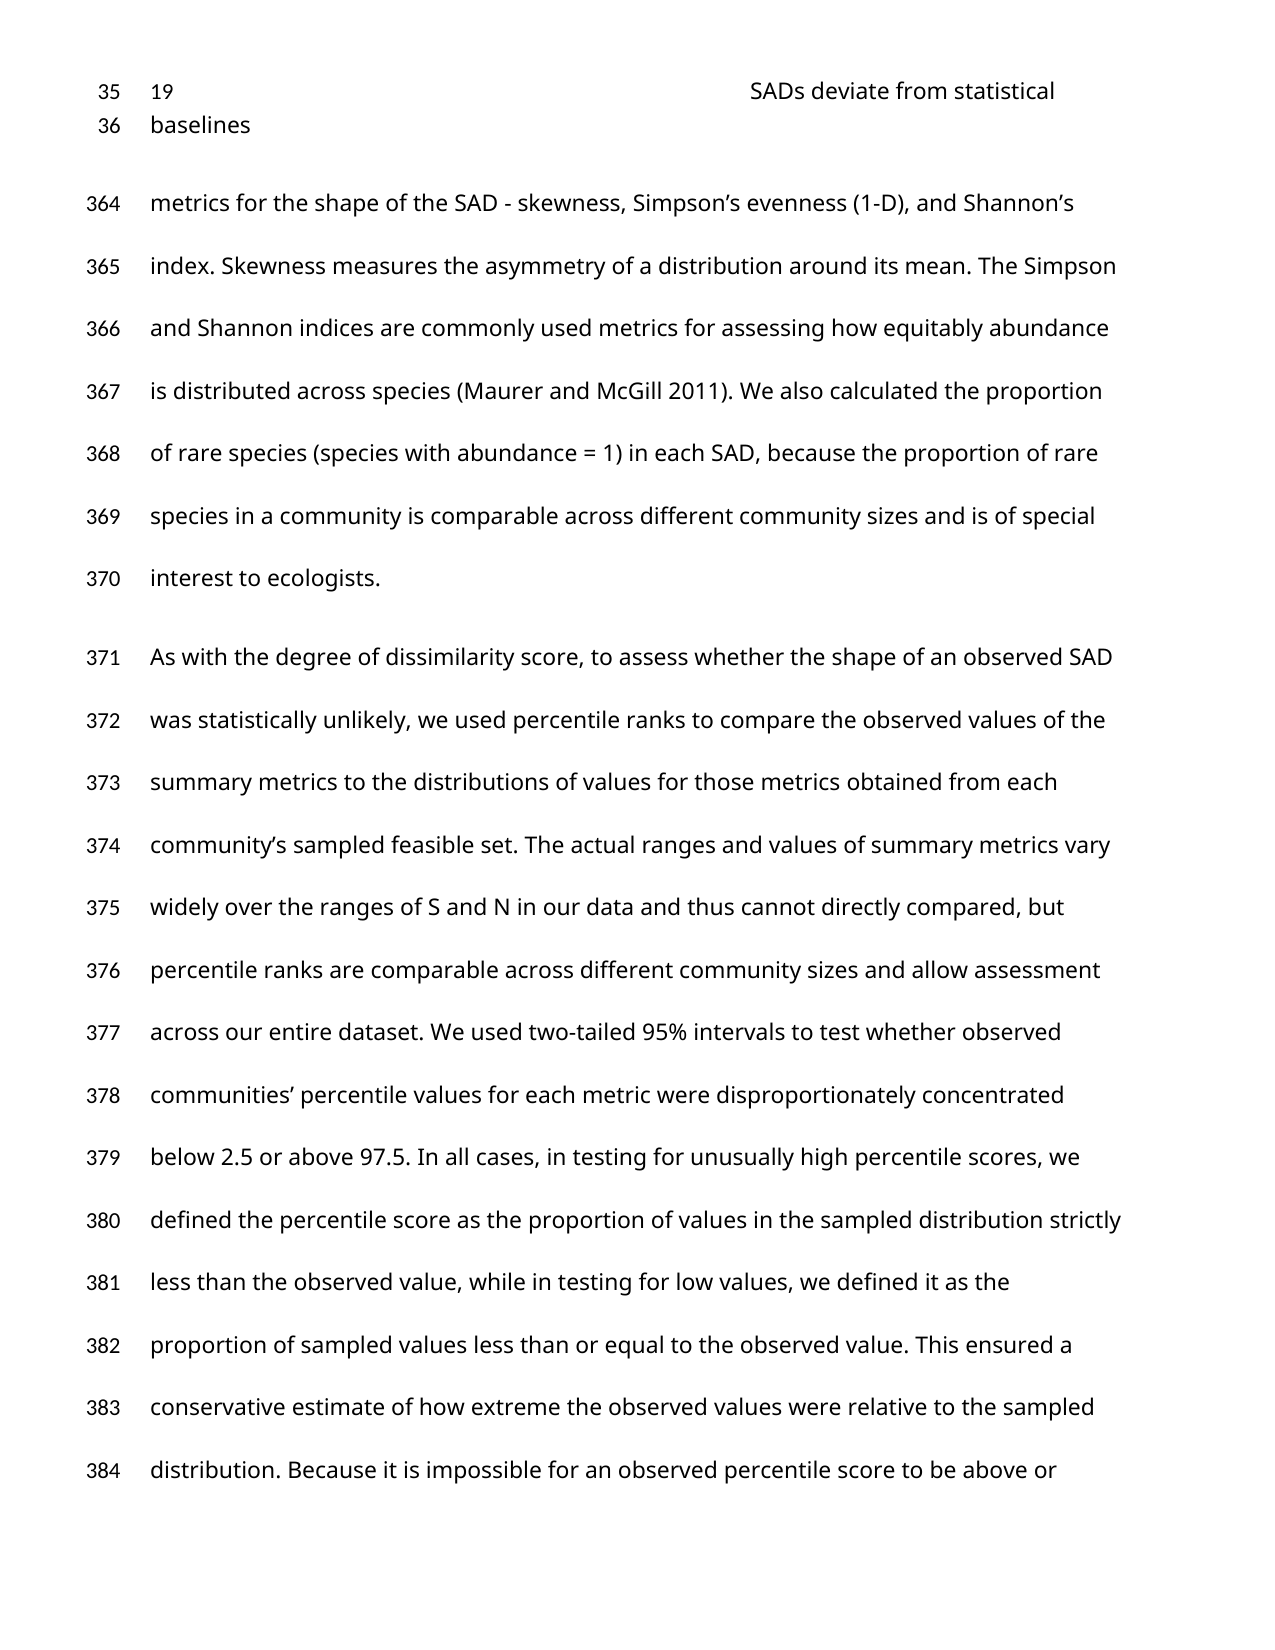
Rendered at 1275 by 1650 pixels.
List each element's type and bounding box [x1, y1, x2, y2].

text [150, 187, 1125, 593]
text [150, 641, 1125, 1485]
